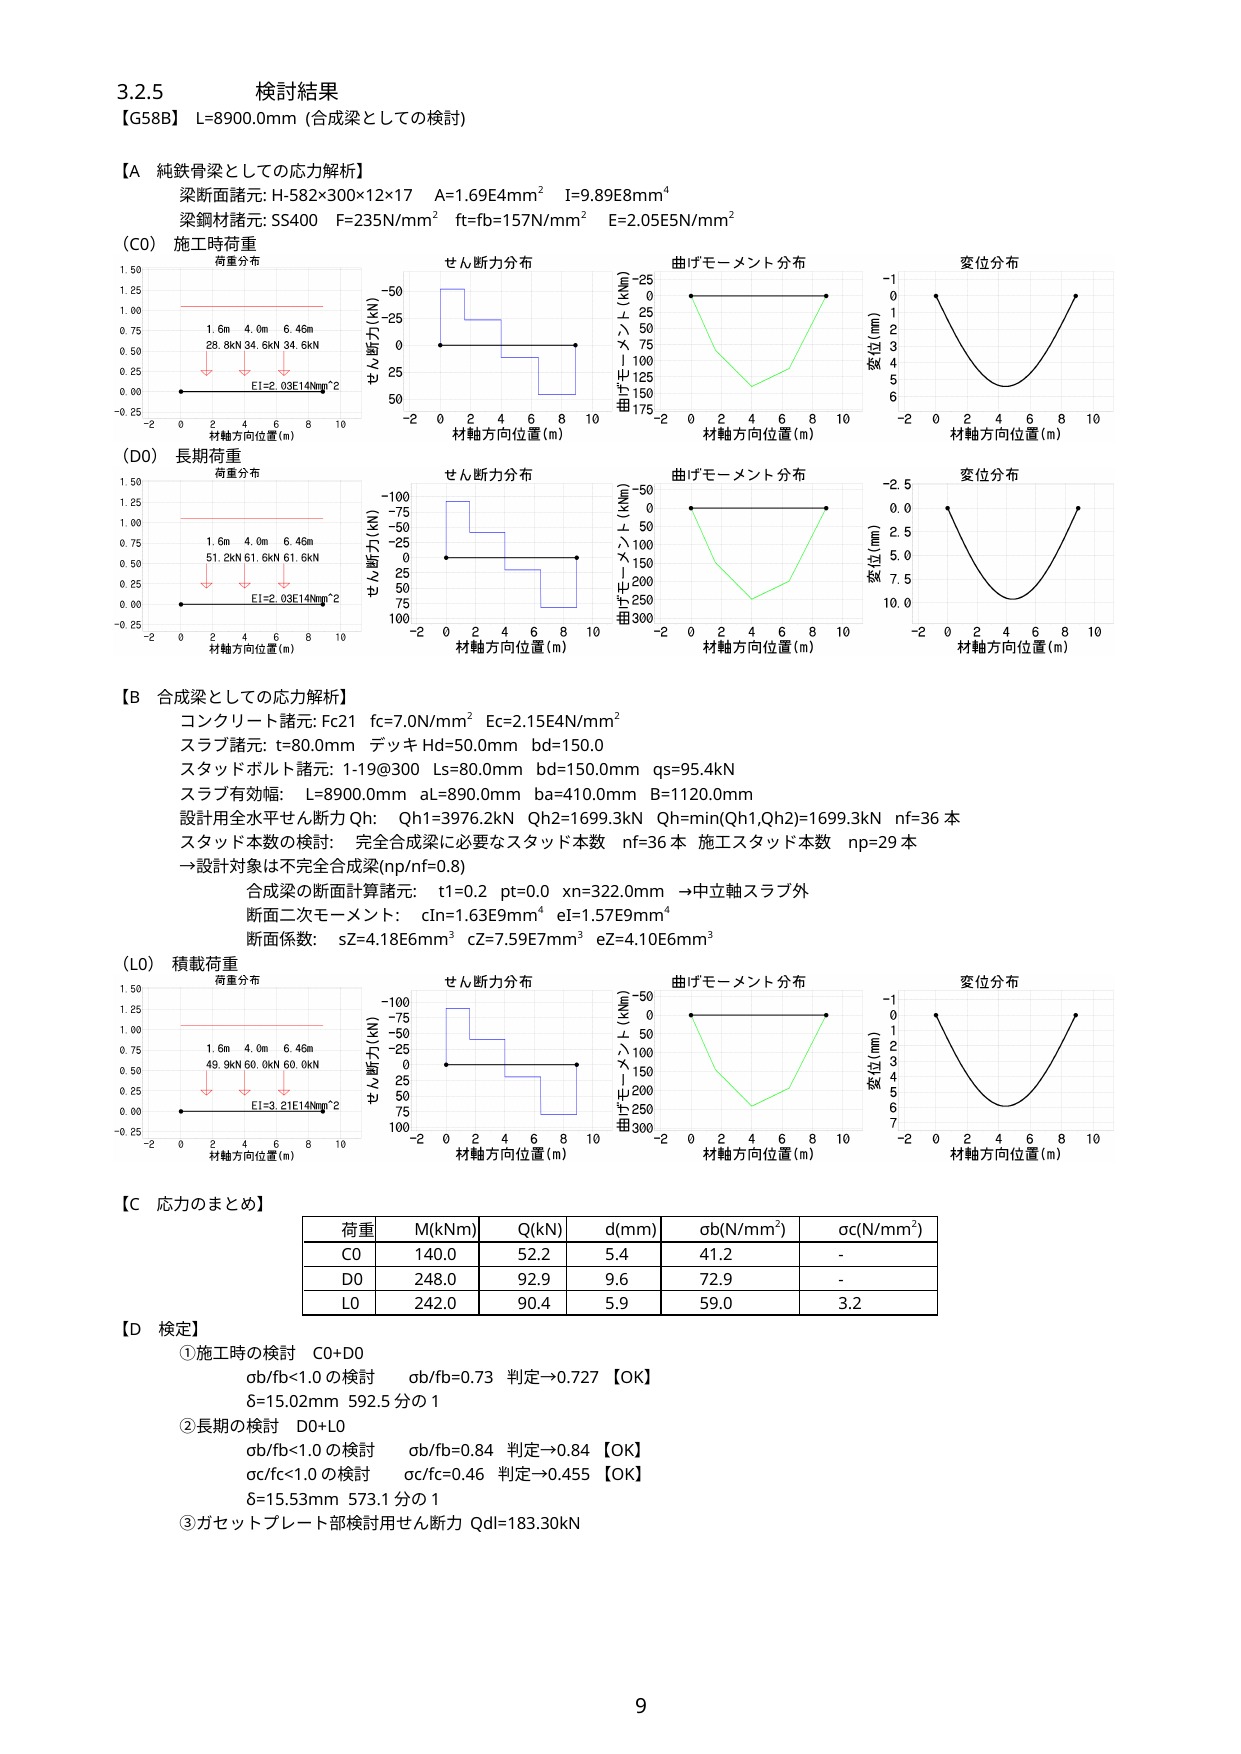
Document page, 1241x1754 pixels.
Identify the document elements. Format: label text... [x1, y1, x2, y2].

table_header σb(N/mm2) [662, 1217, 799, 1241]
text 合成梁の断面計算諸元: t1=0.2 pt=0.0 xn=322.0mm →中立軸スラブ外 [96, 878, 1165, 902]
text σb/fb<1.0の検討 σb/fb=0.84 判定→0.84 【OK】 [96, 1437, 1165, 1461]
table_cell 59.0 [662, 1291, 799, 1314]
table_header σc(N/mm2) [800, 1217, 937, 1241]
table_cell - [800, 1267, 937, 1290]
table_cell 41.2 [662, 1243, 799, 1266]
text 梁断面諸元: H-582×300×12×17 A=1.69E4mm2 I=9.89E8mm4 [96, 182, 1165, 207]
text ③ガセットプレート部検討用せん断力 Qdl=183.30kN [96, 1510, 1165, 1534]
text 梁鋼材諸元: SS400 F=235N/mm2 ft=fb=157N/mm2 E=2.05E5N/mm2 [96, 207, 1165, 231]
text 設計用全水平せん断力Qh: Qh1=3976.2kN Qh2=1699.3kN Qh=min(Qh1,Qh2)=1699.3kN nf=36本 [96, 805, 1165, 829]
table_header M(kNm) [376, 1217, 478, 1241]
text 【A 純鉄骨梁としての応力解析】 [96, 158, 1165, 182]
text δ=15.02mm 592.5分の1 [96, 1388, 1165, 1413]
table_cell 5.9 [567, 1291, 660, 1314]
text スタッド本数の検討: 完全合成梁に必要なスタッド本数 nf=36本 施工スタッド本数 np=29本 [96, 829, 1165, 853]
text σc/fc<1.0の検討 σc/fc=0.46 判定→0.455 【OK】 [96, 1461, 1165, 1486]
text コンクリート諸元: Fc21 fc=7.0N/mm2 Ec=2.15E4N/mm2 [96, 708, 1165, 732]
text 断面係数: sZ=4.18E6mm3 cZ=7.59E7mm3 eZ=4.10E6mm3 [96, 926, 1165, 951]
subtitle 検討結果 [96, 75, 1165, 105]
text スラブ有効幅: L=8900.0mm aL=890.0mm ba=410.0mm B=1120.0mm [96, 781, 1165, 805]
table_header 荷重 [303, 1217, 375, 1241]
picture [112, 467, 1115, 656]
table_cell 248.0 [376, 1267, 478, 1290]
text 【C 応力のまとめ】 [96, 1191, 1165, 1216]
table_header d(mm) [567, 1217, 660, 1241]
text 【D 検定】 [96, 1316, 1165, 1340]
table_cell 242.0 [376, 1291, 478, 1314]
table_cell L0 [303, 1291, 375, 1314]
table_cell - [800, 1243, 937, 1266]
table_cell D0 [303, 1267, 375, 1290]
text δ=15.53mm 573.1分の1 [96, 1486, 1165, 1510]
picture [112, 975, 1115, 1163]
table_cell 5.4 [567, 1243, 660, 1266]
text （C0） 施工時荷重 [96, 231, 1165, 255]
text ②長期の検討 D0+L0 [96, 1413, 1165, 1437]
text 【B 合成梁としての応力解析】 [96, 684, 1165, 708]
table_cell 72.9 [662, 1267, 799, 1290]
table_cell 52.2 [480, 1243, 566, 1266]
text （L0） 積載荷重 [96, 951, 1165, 975]
table_header Q(kN) [480, 1217, 566, 1241]
picture [112, 255, 1115, 443]
table_cell 140.0 [376, 1243, 478, 1266]
text 断面二次モーメント: cIn=1.63E9mm4 eI=1.57E9mm4 [96, 902, 1165, 926]
table_cell 9.6 [567, 1267, 660, 1290]
table_cell C0 [303, 1242, 375, 1266]
text 【G58B】 L=8900.0mm (合成梁としての検討) [96, 105, 1165, 129]
text ①施工時の検討 C0+D0 [96, 1340, 1165, 1364]
table_cell 90.4 [480, 1291, 566, 1314]
table_cell 3.2 [800, 1291, 937, 1314]
text スラブ諸元: t=80.0mm デッキHd=50.0mm bd=150.0 [96, 732, 1165, 756]
text →設計対象は不完全合成梁(np/nf=0.8) [96, 853, 1165, 878]
text スタッドボルト諸元: 1-19@300 Ls=80.0mm bd=150.0mm qs=95.4kN [96, 756, 1165, 781]
table_cell 92.9 [480, 1267, 566, 1290]
text σb/fb<1.0の検討 σb/fb=0.73 判定→0.727 【OK】 [96, 1364, 1165, 1388]
text （D0） 長期荷重 [96, 443, 1165, 467]
